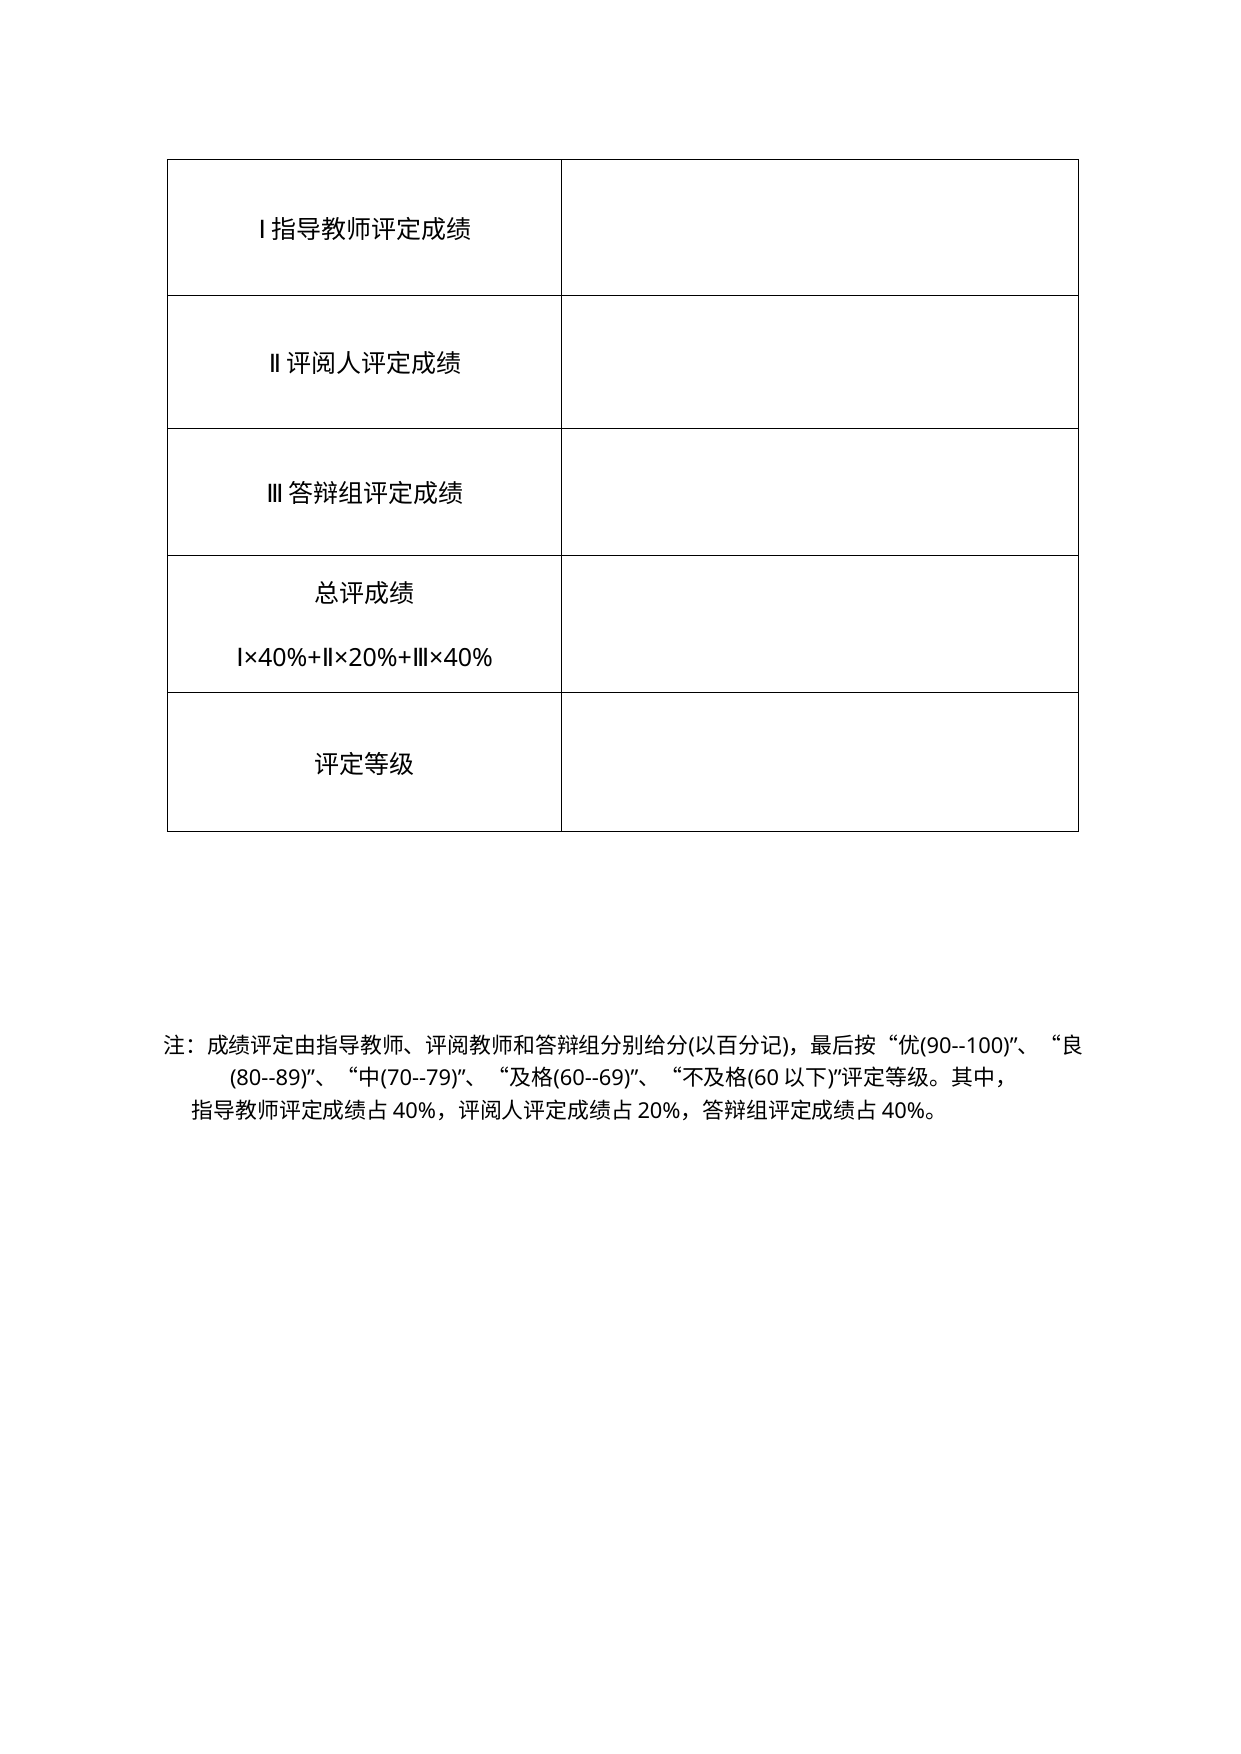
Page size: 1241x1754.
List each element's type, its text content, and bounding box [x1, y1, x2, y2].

table_cell [562, 693, 1078, 831]
table_cell Ⅱ评阅人评定成绩 [168, 296, 561, 428]
table_cell [562, 556, 1078, 692]
table_cell [562, 429, 1078, 555]
text 指导教师评定成绩占40%，评阅人评定成绩占20%，答辩组评定成绩占40%。 [148, 1092, 1098, 1125]
table_cell [562, 296, 1078, 428]
table_cell 总评成绩 Ⅰ×40%+Ⅱ×20%+Ⅲ×40% [168, 556, 561, 692]
text 注：成绩评定由指导教师、评阅教师和答辩组分别给分(以百分记)，最后按“优(90--100)”、“良(80--89)”、“中(70--79)”、“及格(60--69)”、“不及格(60以下)”评定等级。其中， [148, 1027, 1098, 1092]
table_cell Ⅰ指导教师评定成绩 [168, 160, 561, 295]
table_cell 评定等级 [168, 693, 561, 831]
table_cell [562, 160, 1078, 295]
table_cell Ⅲ答辩组评定成绩 [168, 429, 561, 555]
